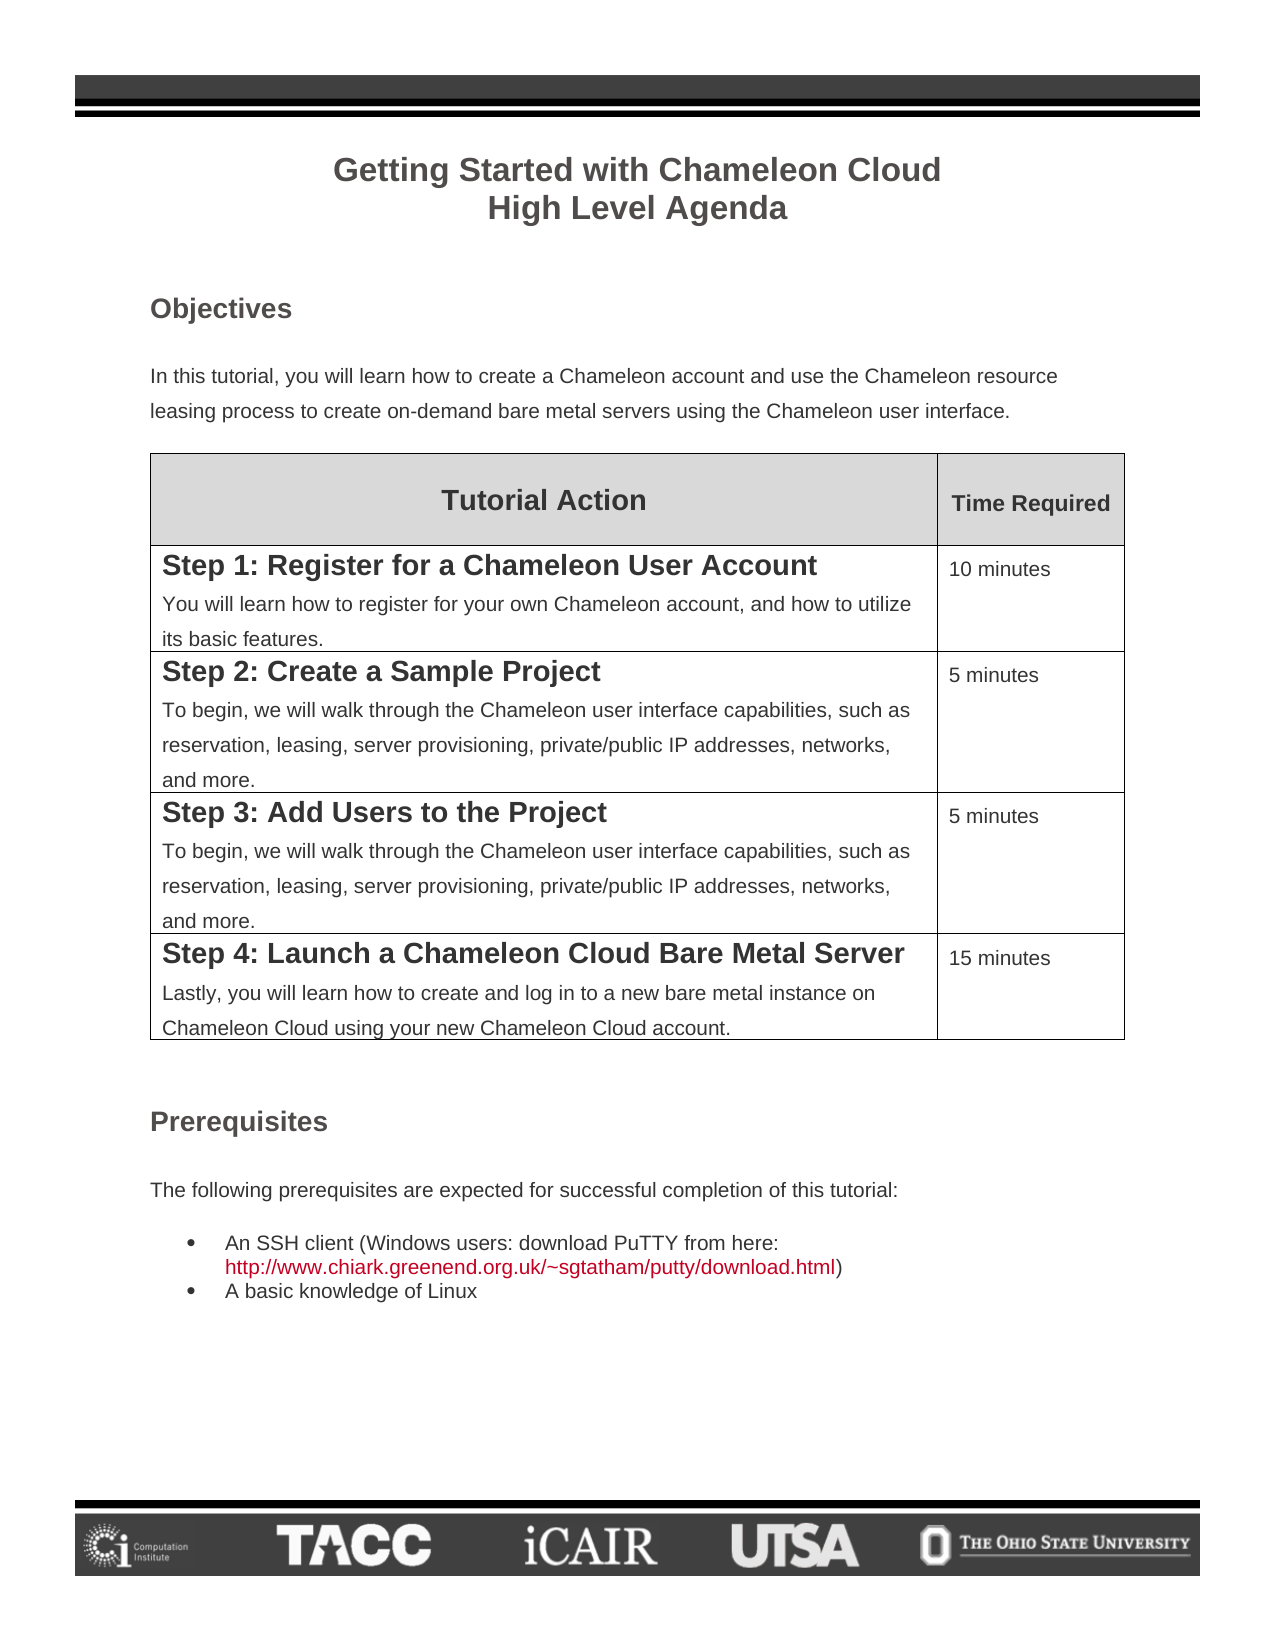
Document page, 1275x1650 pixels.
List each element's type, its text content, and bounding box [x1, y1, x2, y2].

list A basic knowledge of Linux [187, 1279, 1125, 1303]
table_cell Step 1: Register for a Chameleon User Account You will learn how to register for your own Chameleon account, and how to utilize its basic features. [151, 546, 937, 651]
table_cell 10 minutes [938, 546, 1124, 651]
text Objectives [150, 292, 1125, 324]
text The following prerequisites are expected for successful completion of this tutorial: [150, 1167, 1125, 1202]
text Prerequisites [150, 1105, 1125, 1137]
table_cell Step 4: Launch a Chameleon Cloud Bare Metal Server Lastly, you will learn how to create and log in to a new bare metal instance on Chameleon Cloud using your new Chameleon Cloud account. [151, 934, 937, 1039]
table_cell Step 3: Add Users to the Project To begin, we will walk through the Chameleon user interface capabilities, such as reservation, leasing, server provisioning, private/public IP addresses, networks, and more. [151, 793, 937, 933]
table_cell 5 minutes [938, 652, 1124, 792]
text In this tutorial, you will learn how to create a Chameleon account and use the Chameleon resource leasing process to create on-demand bare metal servers using the Chameleon user interface. [150, 353, 1125, 423]
table_header Tutorial Action [151, 454, 937, 545]
table_header Time Required [938, 454, 1124, 545]
table_cell 5 minutes [938, 793, 1124, 933]
table_cell 15 minutes [938, 934, 1124, 1039]
list An SSH client (Windows users: download PuTTY from here: http://www.chiark.greenend.org.uk/~sgtatham/putty/download.html) [187, 1231, 1125, 1279]
table_cell Step 2: Create a Sample Project To begin, we will walk through the Chameleon user interface capabilities, such as reservation, leasing, server provisioning, private/public IP addresses, networks, and more. [151, 652, 937, 792]
text Getting Started with Chameleon Cloud High Level Agenda [150, 150, 1125, 227]
